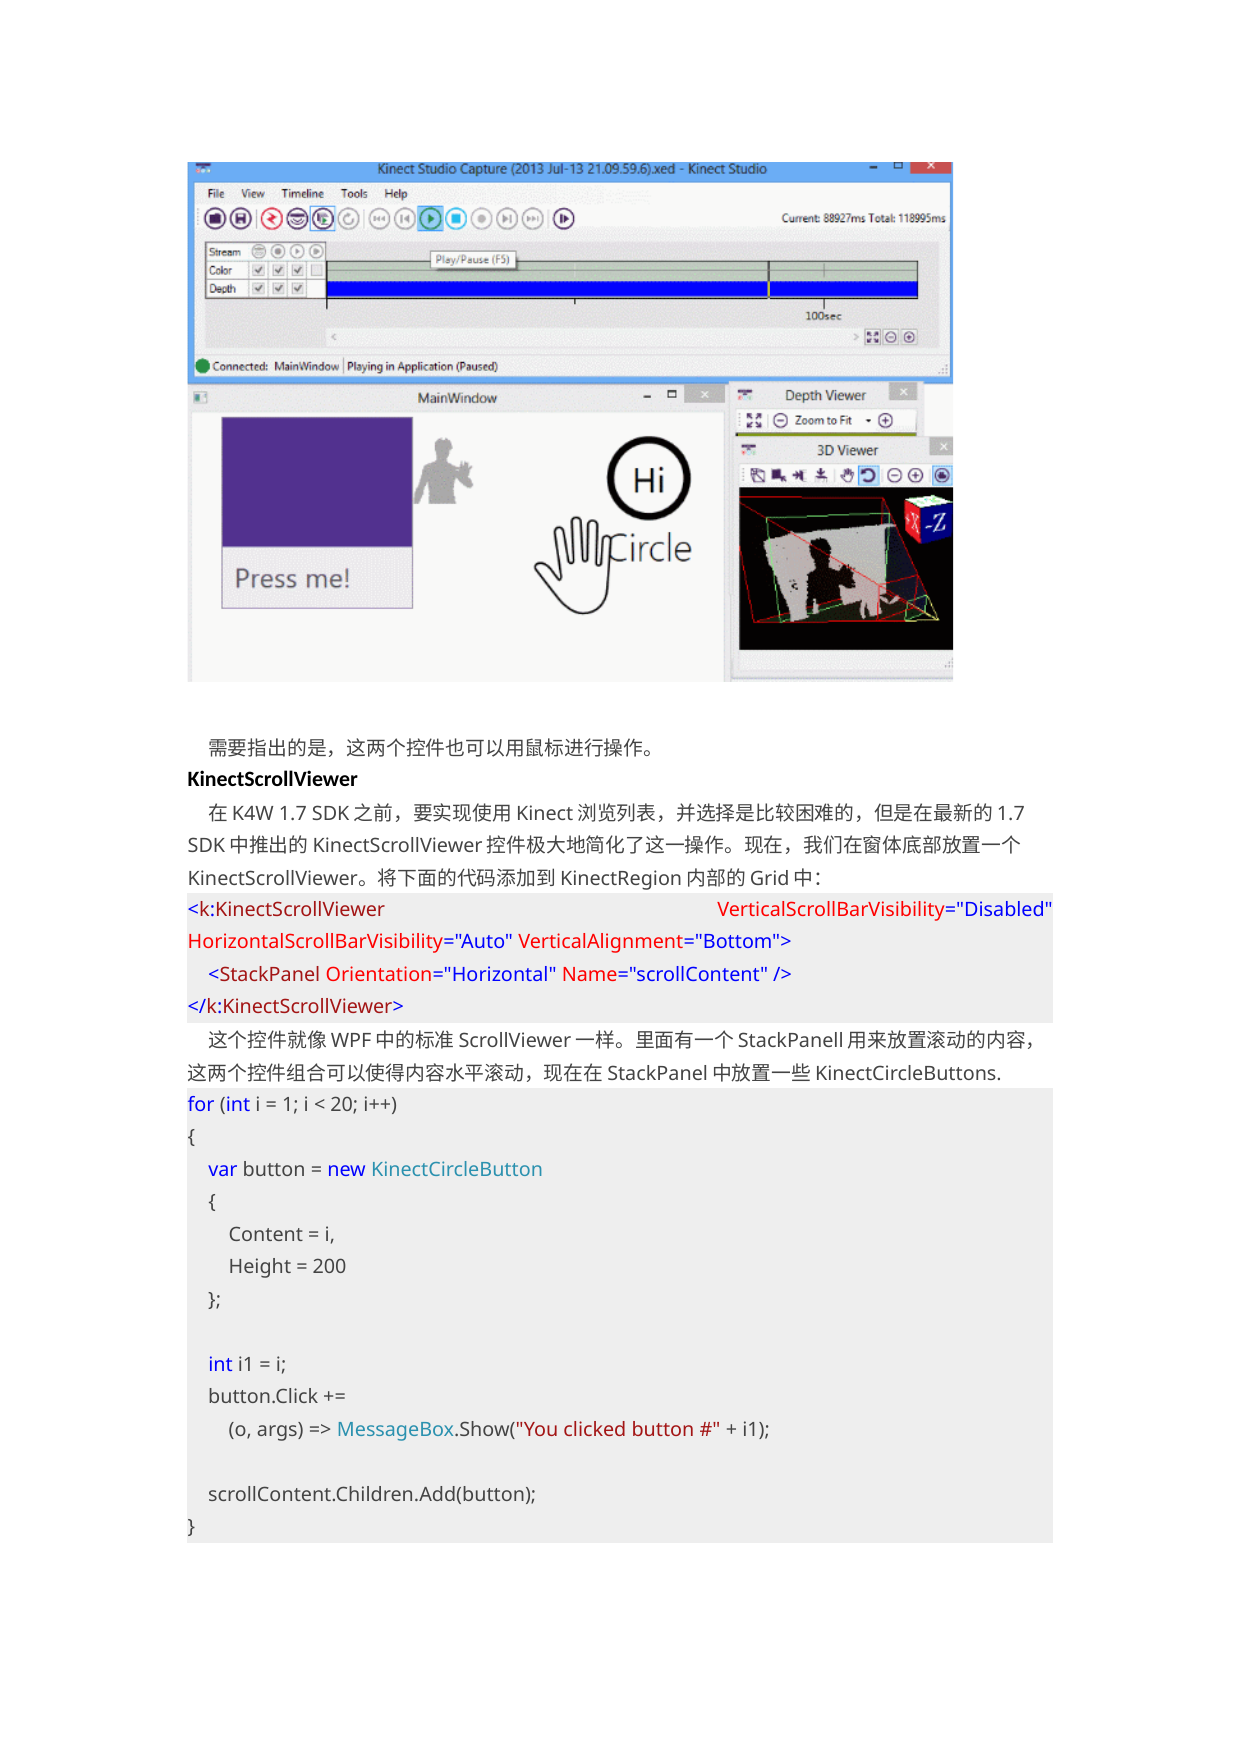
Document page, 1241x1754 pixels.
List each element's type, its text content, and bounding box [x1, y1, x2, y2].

text 需要指出的是，这两个控件也可以用鼠标进行操作。 [187, 730, 1053, 763]
text <StackPanel Orientation="Horizontal" Name="scrollContent" /> [187, 958, 1053, 990]
text 这个控件就像WPF中的标准ScrollViewer一样。里面有一个StackPanell用来放置滚动的内容，这两个控件组合可以使得内容水平滚动，现在在StackPanel中放置一些KinectCircleButtons. [187, 1023, 1053, 1088]
text var button = new KinectCircleButton [187, 1153, 1053, 1185]
picture [187, 162, 954, 682]
text (o, args) => MessageBox.Show("You clicked button #" + i1); [187, 1413, 1053, 1445]
text Height = 200 [187, 1250, 1053, 1283]
text { [187, 1185, 1053, 1218]
text } [187, 1510, 1053, 1543]
text 在K4W 1.7 SDK之前，要实现使用Kinect浏览列表，并选择是比较困难的，但是在最新的1.7 SDK中推出的KinectScrollViewer控件极大地简化了这一操作。现在，我们在窗体底部放置一个KinectScrollViewer。将下面的代码添加到KinectRegion内部的Grid中： [187, 795, 1053, 893]
text int i1 = i; [187, 1348, 1053, 1380]
text { [187, 1120, 1053, 1153]
text scrollContent.Children.Add(button); [187, 1478, 1053, 1510]
text for (int i = 1; i < 20; i++) [187, 1088, 1053, 1120]
text Content = i, [187, 1218, 1053, 1250]
text </k:KinectScrollViewer> [187, 990, 1053, 1023]
text KinectScrollViewer [187, 763, 1053, 795]
text button.Click += [187, 1380, 1053, 1413]
text }; [187, 1283, 1053, 1315]
text <k:KinectScrollViewer VerticalScrollBarVisibility="Disabled" HorizontalScrollBarVisibility="Auto" VerticalAlignment="Bottom"> [187, 893, 1053, 958]
